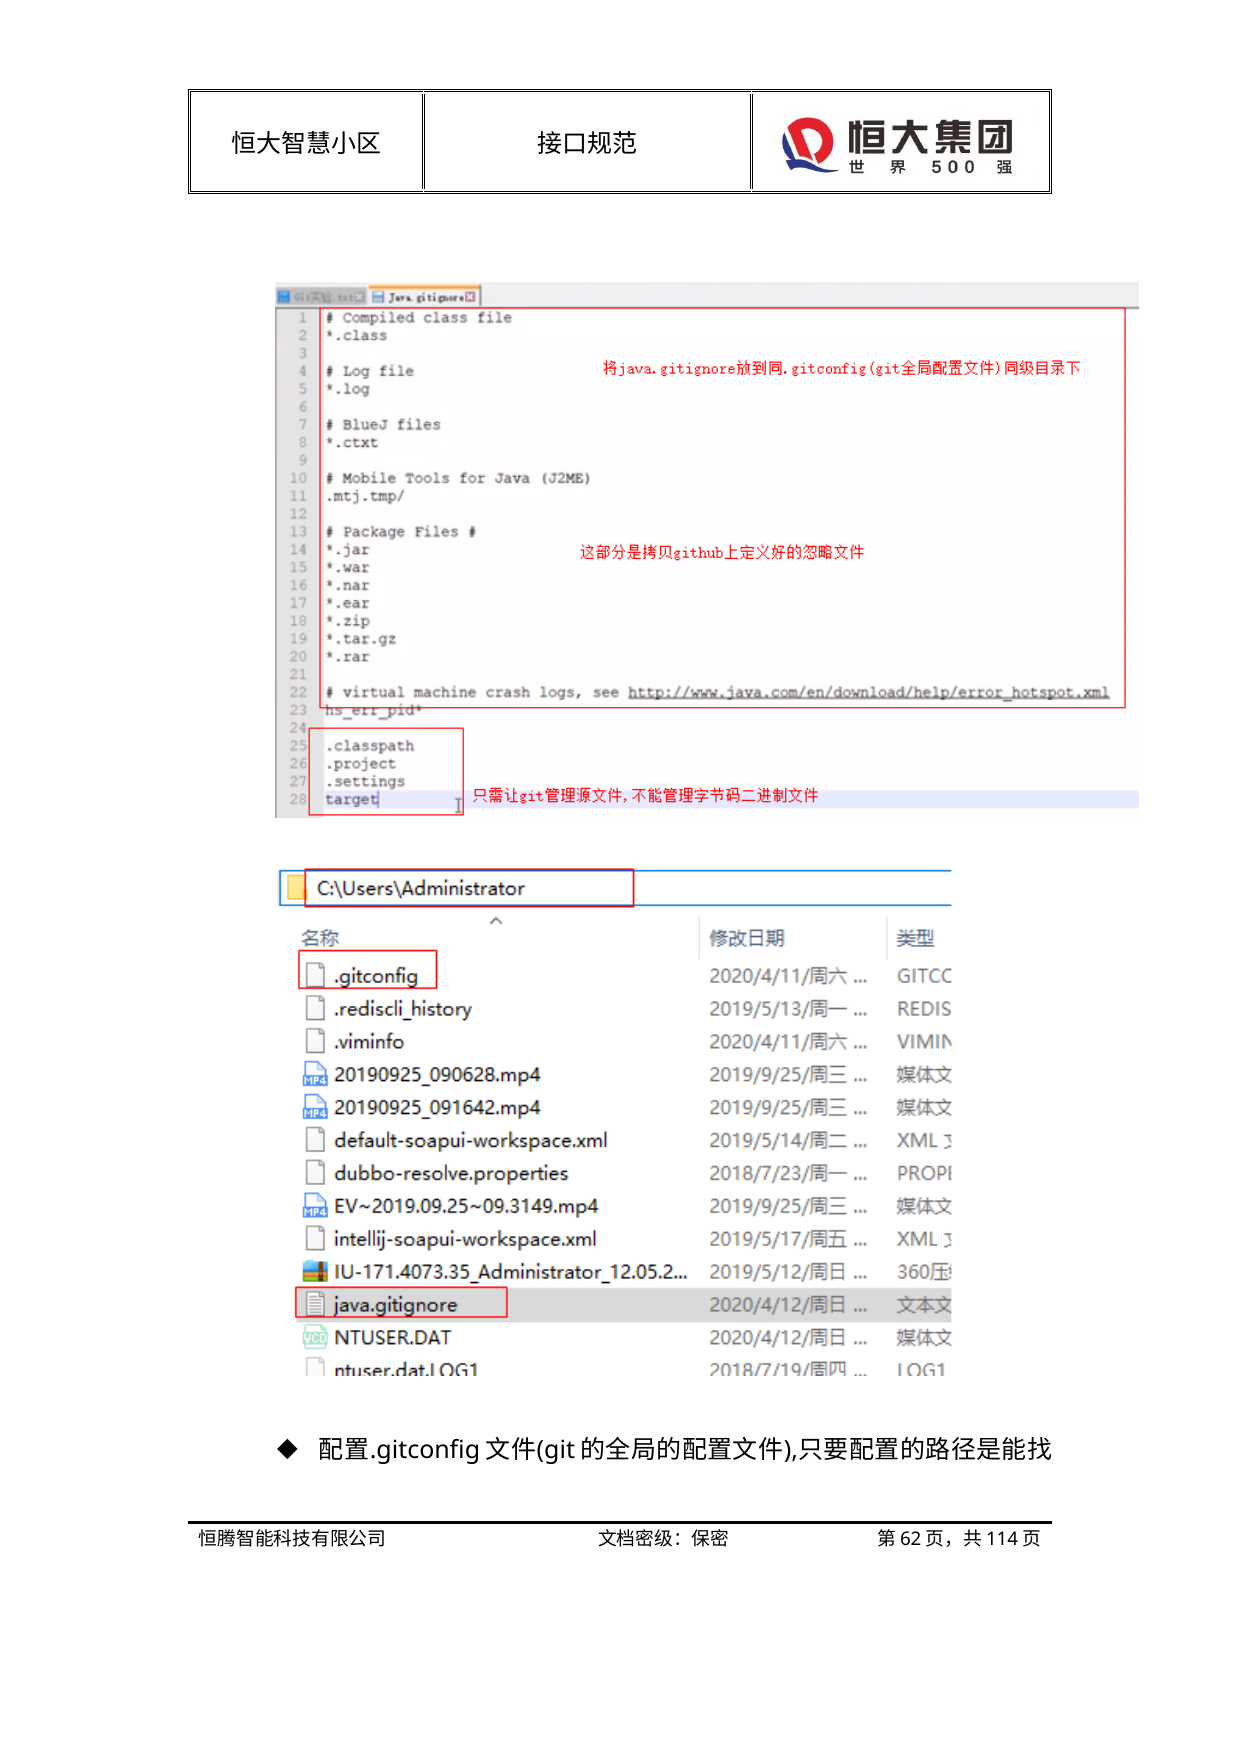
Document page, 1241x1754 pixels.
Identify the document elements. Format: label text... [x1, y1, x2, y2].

list 配置.gitconfig文件(git的全局的配置文件),只要配置的路径是能找到Java.gitignore即可 [275, 1415, 1053, 1480]
picture [275, 281, 1139, 818]
picture [762, 106, 1040, 177]
picture [275, 864, 952, 1376]
